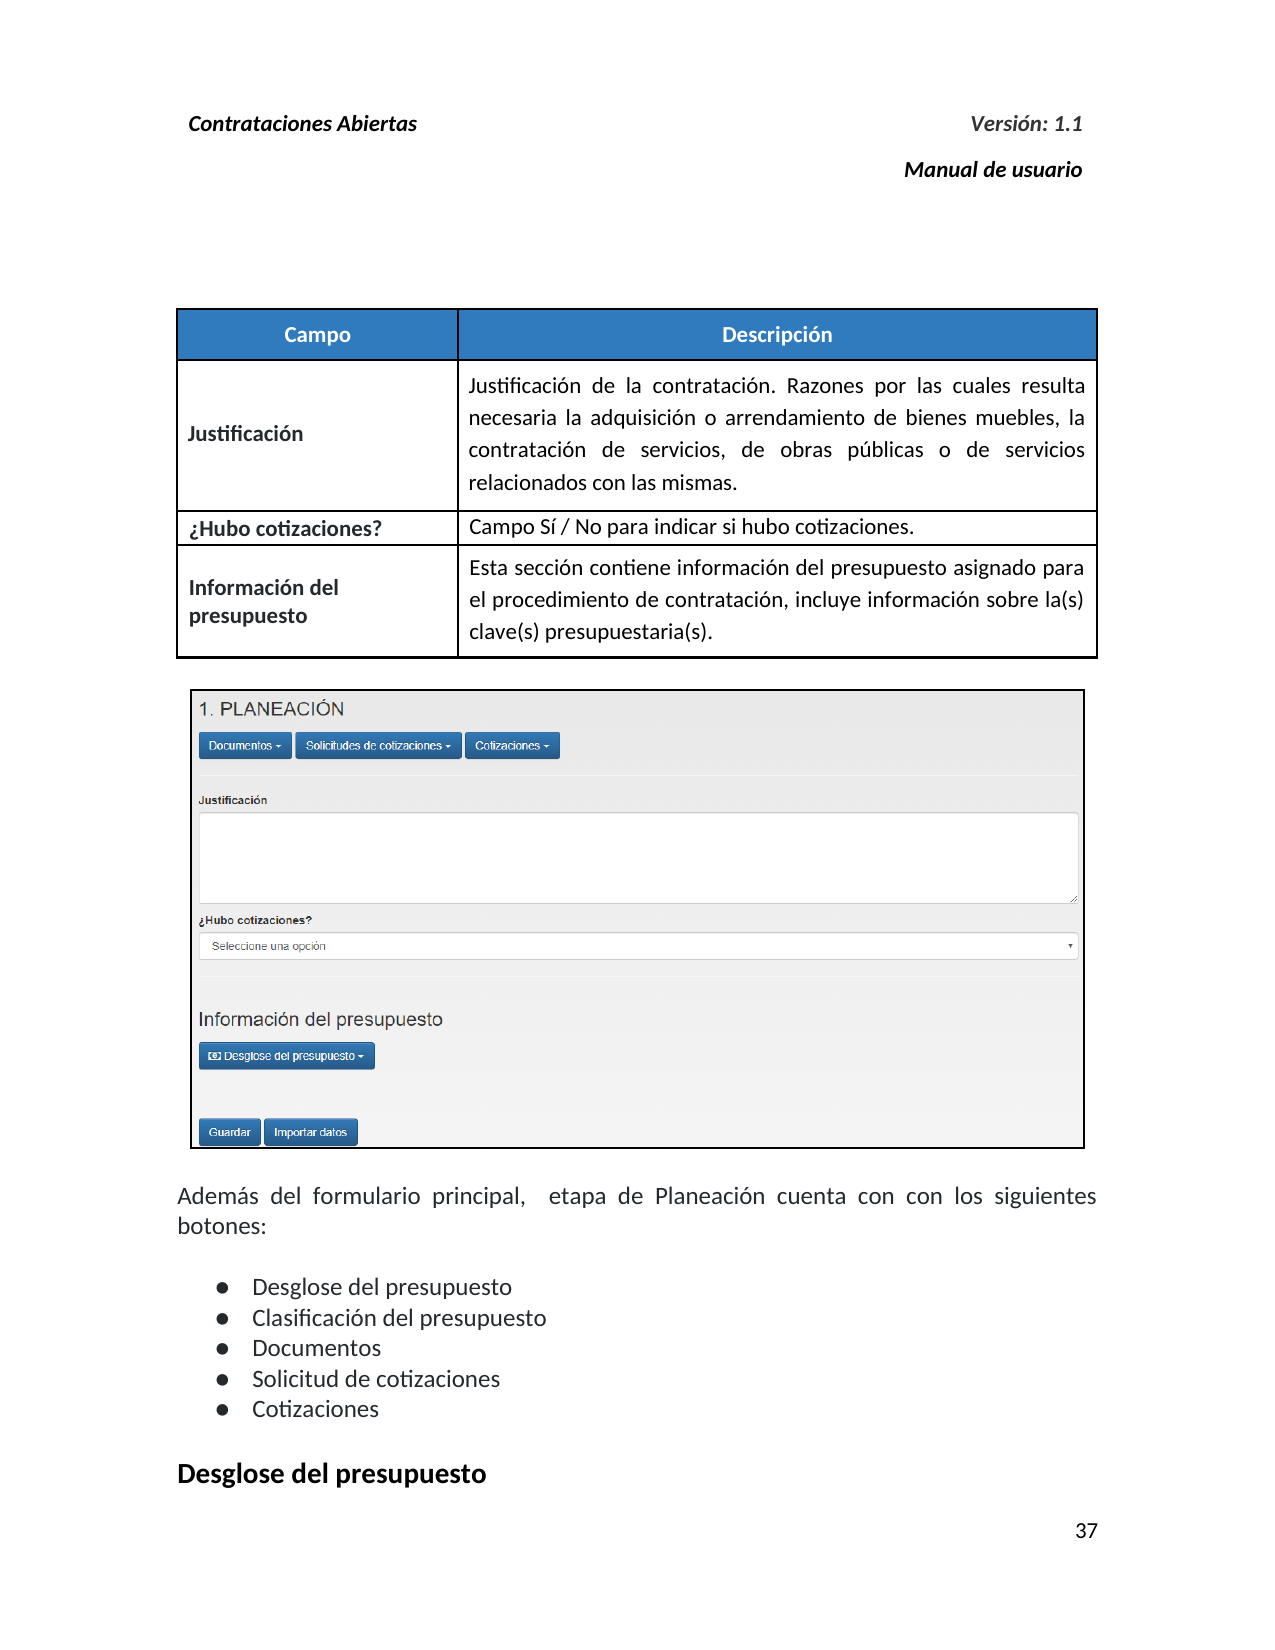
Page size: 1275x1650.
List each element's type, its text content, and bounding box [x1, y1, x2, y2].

table_cell Esta sección contiene información del presupuesto asignado para el procedimiento de contratación, incluye información sobre la(s) clave(s) presupuestaria(s). [459, 546, 1096, 656]
list Desglose del presupuesto [214, 1272, 1098, 1302]
list Cotizaciones [214, 1394, 1098, 1424]
table_header Campo [178, 310, 457, 359]
picture [192, 691, 1083, 1147]
table_cell Justificación de la contratación. Razones por las cuales resulta necesaria la adquisición o arrendamiento de bienes muebles, la contratación de servicios, de obras públicas o de servicios relacionados con las mismas. [459, 361, 1096, 510]
subtitle Desglose del presupuesto [177, 1455, 1098, 1490]
text Además del formulario principal, etapa de Planeación cuenta con con los siguientes botones: [177, 1180, 1098, 1241]
list Documentos [214, 1333, 1098, 1363]
list Clasificación del presupuesto [214, 1302, 1098, 1333]
table_cell ¿Hubo cotizaciones? [178, 512, 457, 544]
table_header Descripción [459, 310, 1096, 359]
table_cell Campo Sí / No para indicar si hubo cotizaciones. [459, 512, 1096, 544]
list Solicitud de cotizaciones [214, 1363, 1098, 1394]
table_cell Información del presupuesto [178, 546, 457, 656]
table_cell Justificación [178, 361, 457, 510]
